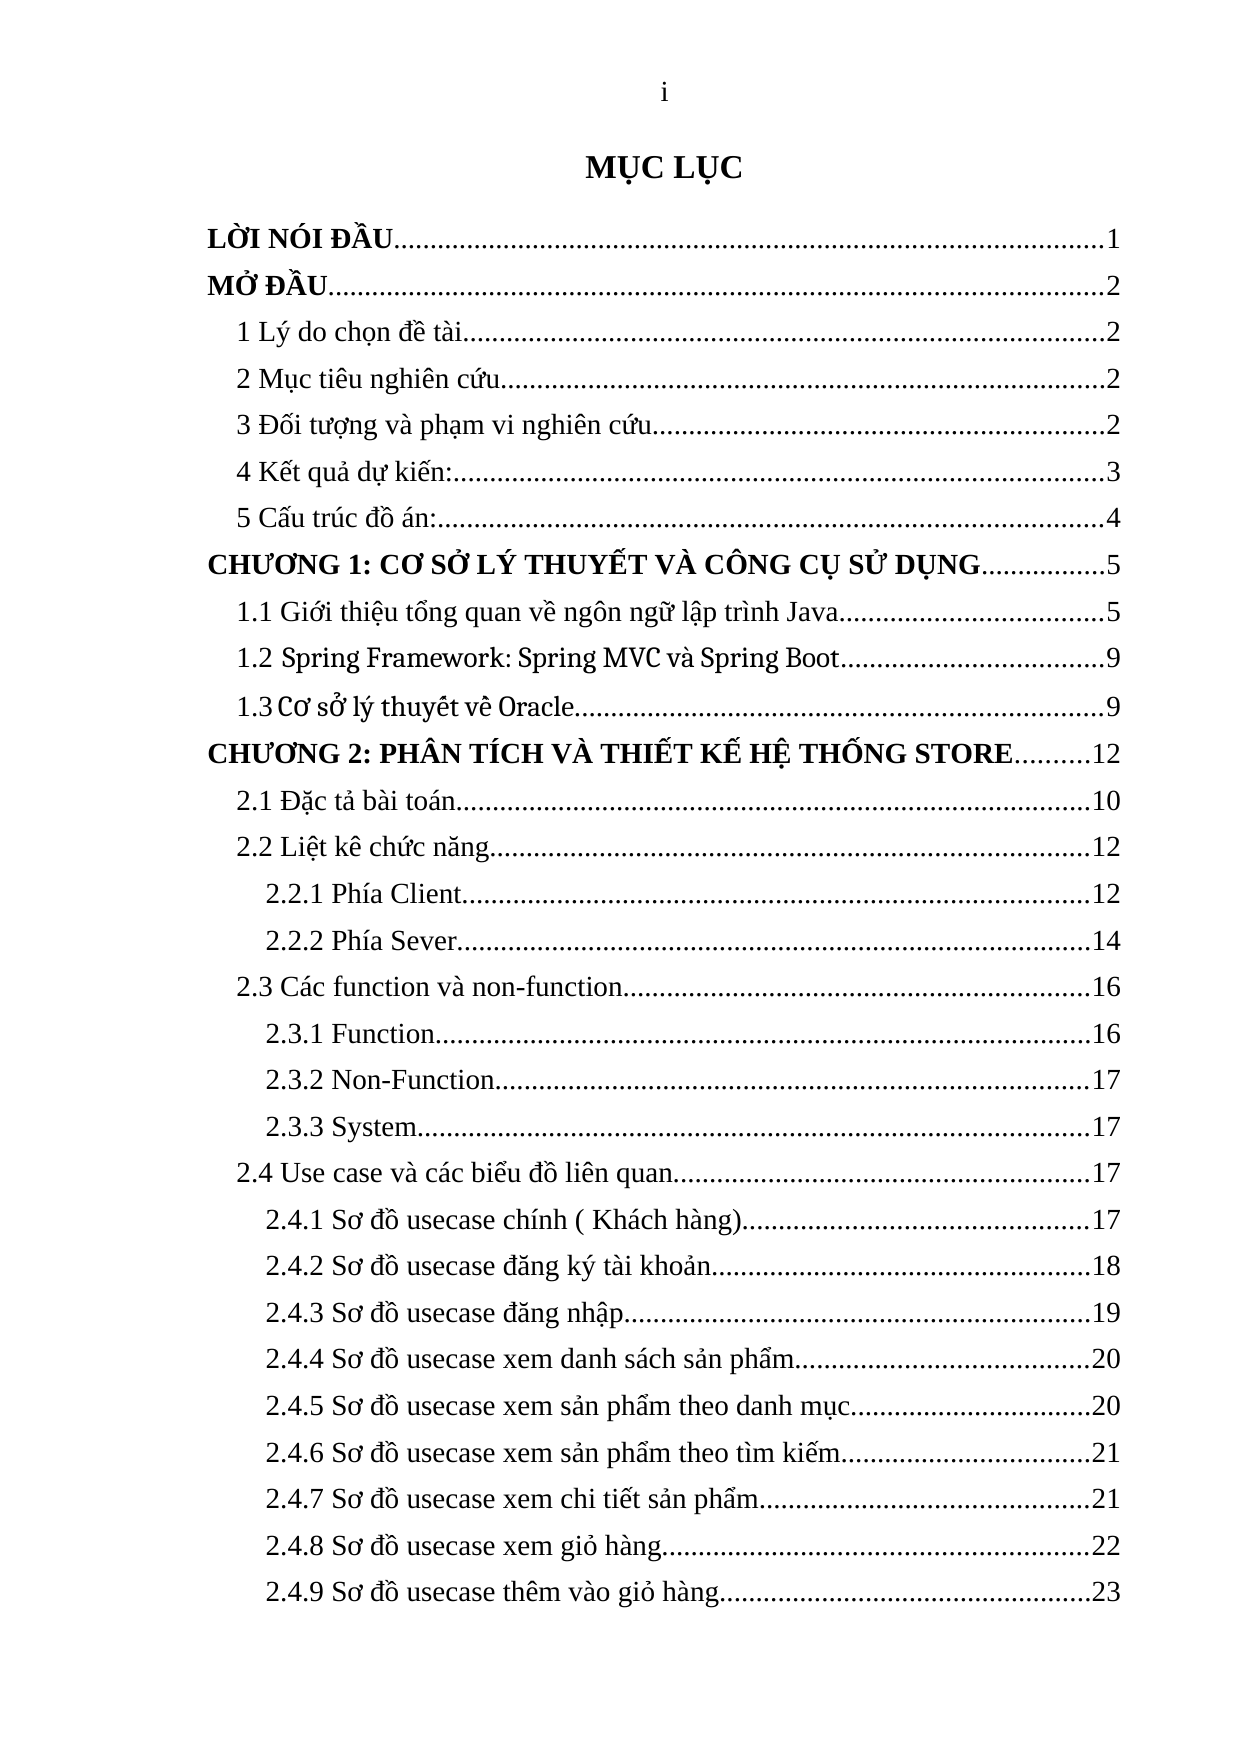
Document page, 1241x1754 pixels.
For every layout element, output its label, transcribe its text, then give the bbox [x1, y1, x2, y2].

text MỤC LỤC [207, 147, 1122, 185]
